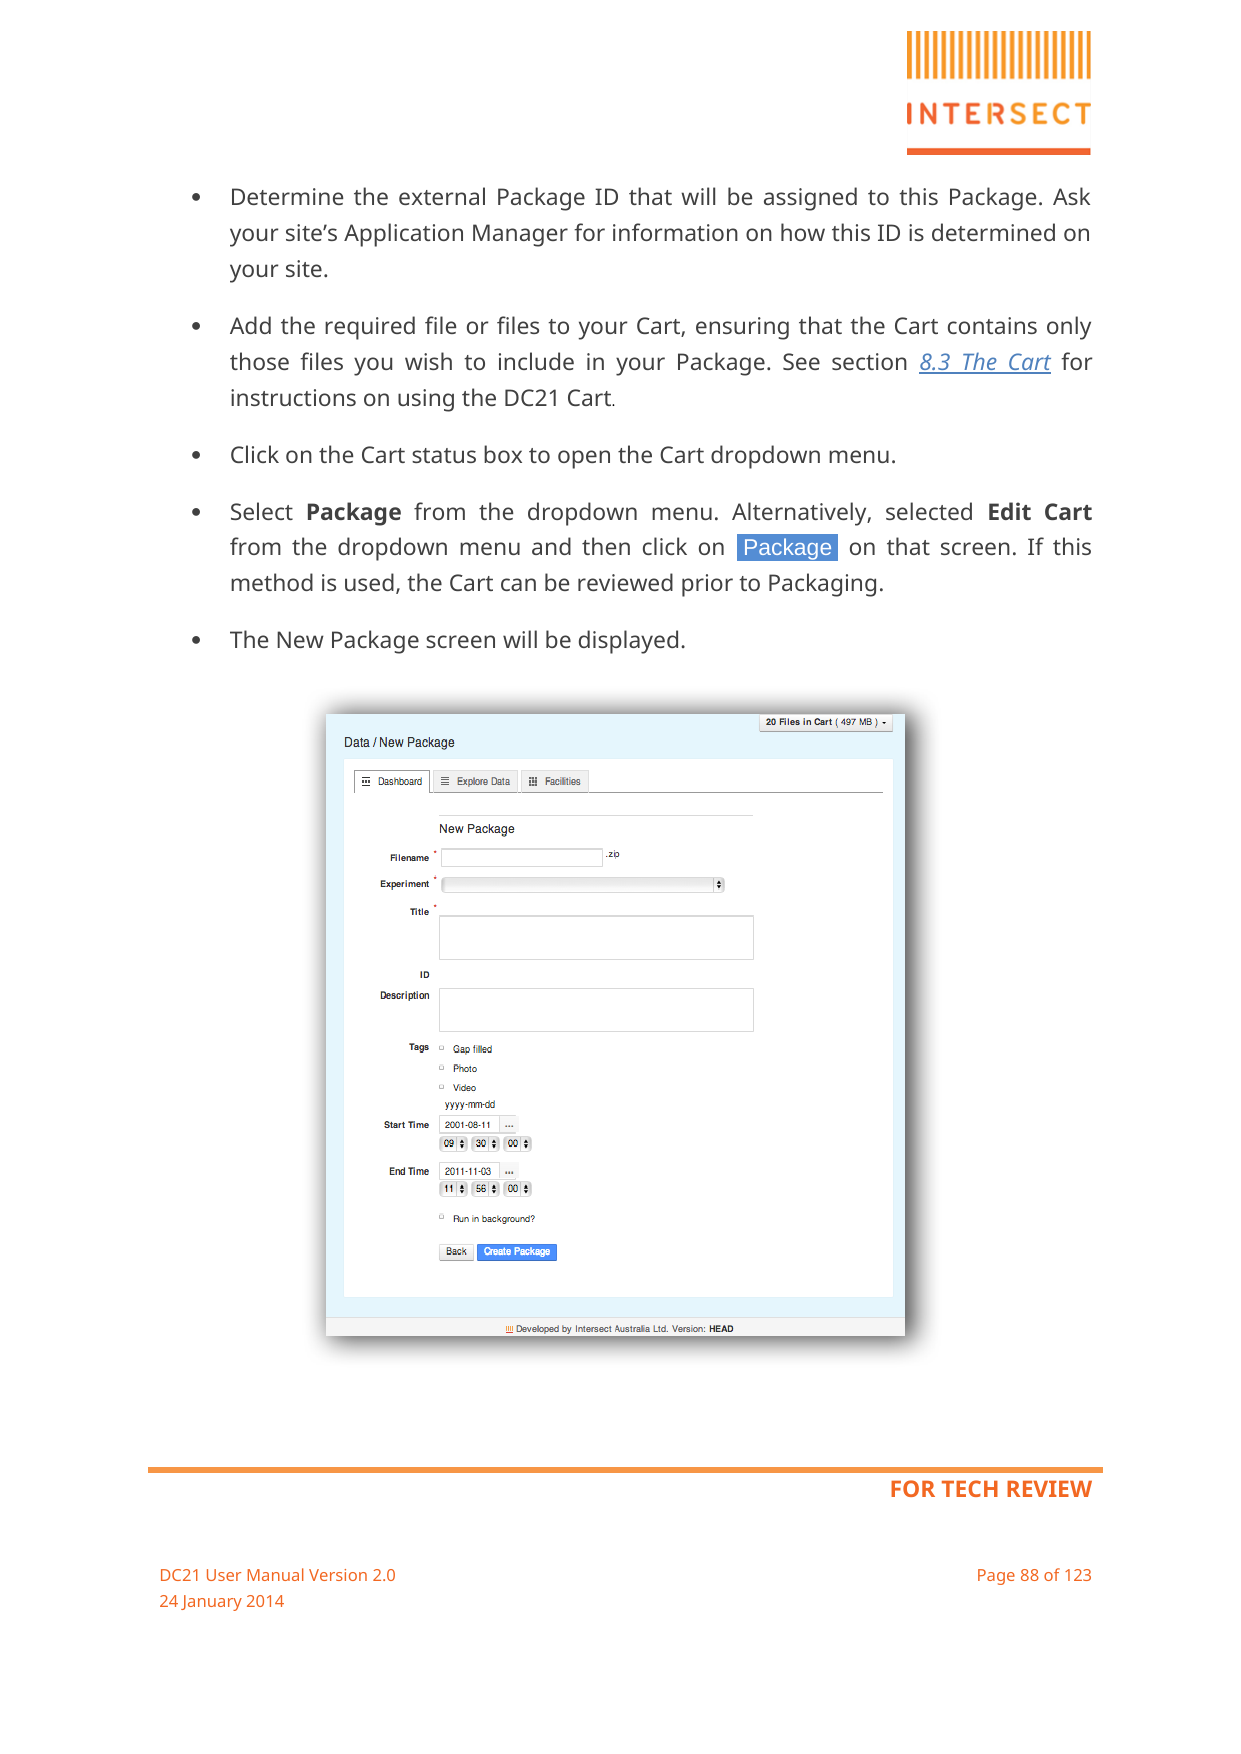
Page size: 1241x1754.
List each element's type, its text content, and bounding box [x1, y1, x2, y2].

list Click on the Cart status box to open the Cart dropdown menu. [192, 439, 1092, 470]
picture [905, 29, 1093, 157]
picture [326, 714, 905, 1336]
list Select Package from the dropdown menu. Alternatively, selected Edit Cart from the dropdown menu and then click on Package on that screen. If this method is used, the Cart can be reviewed prior to Packaging. [192, 495, 1092, 598]
list The New Package screen will be displayed. [192, 624, 1092, 655]
list Determine the external Package ID that will be assigned to this Package. Ask your site’s Application Manager for information on how this ID is determined on your site. [192, 181, 1092, 284]
